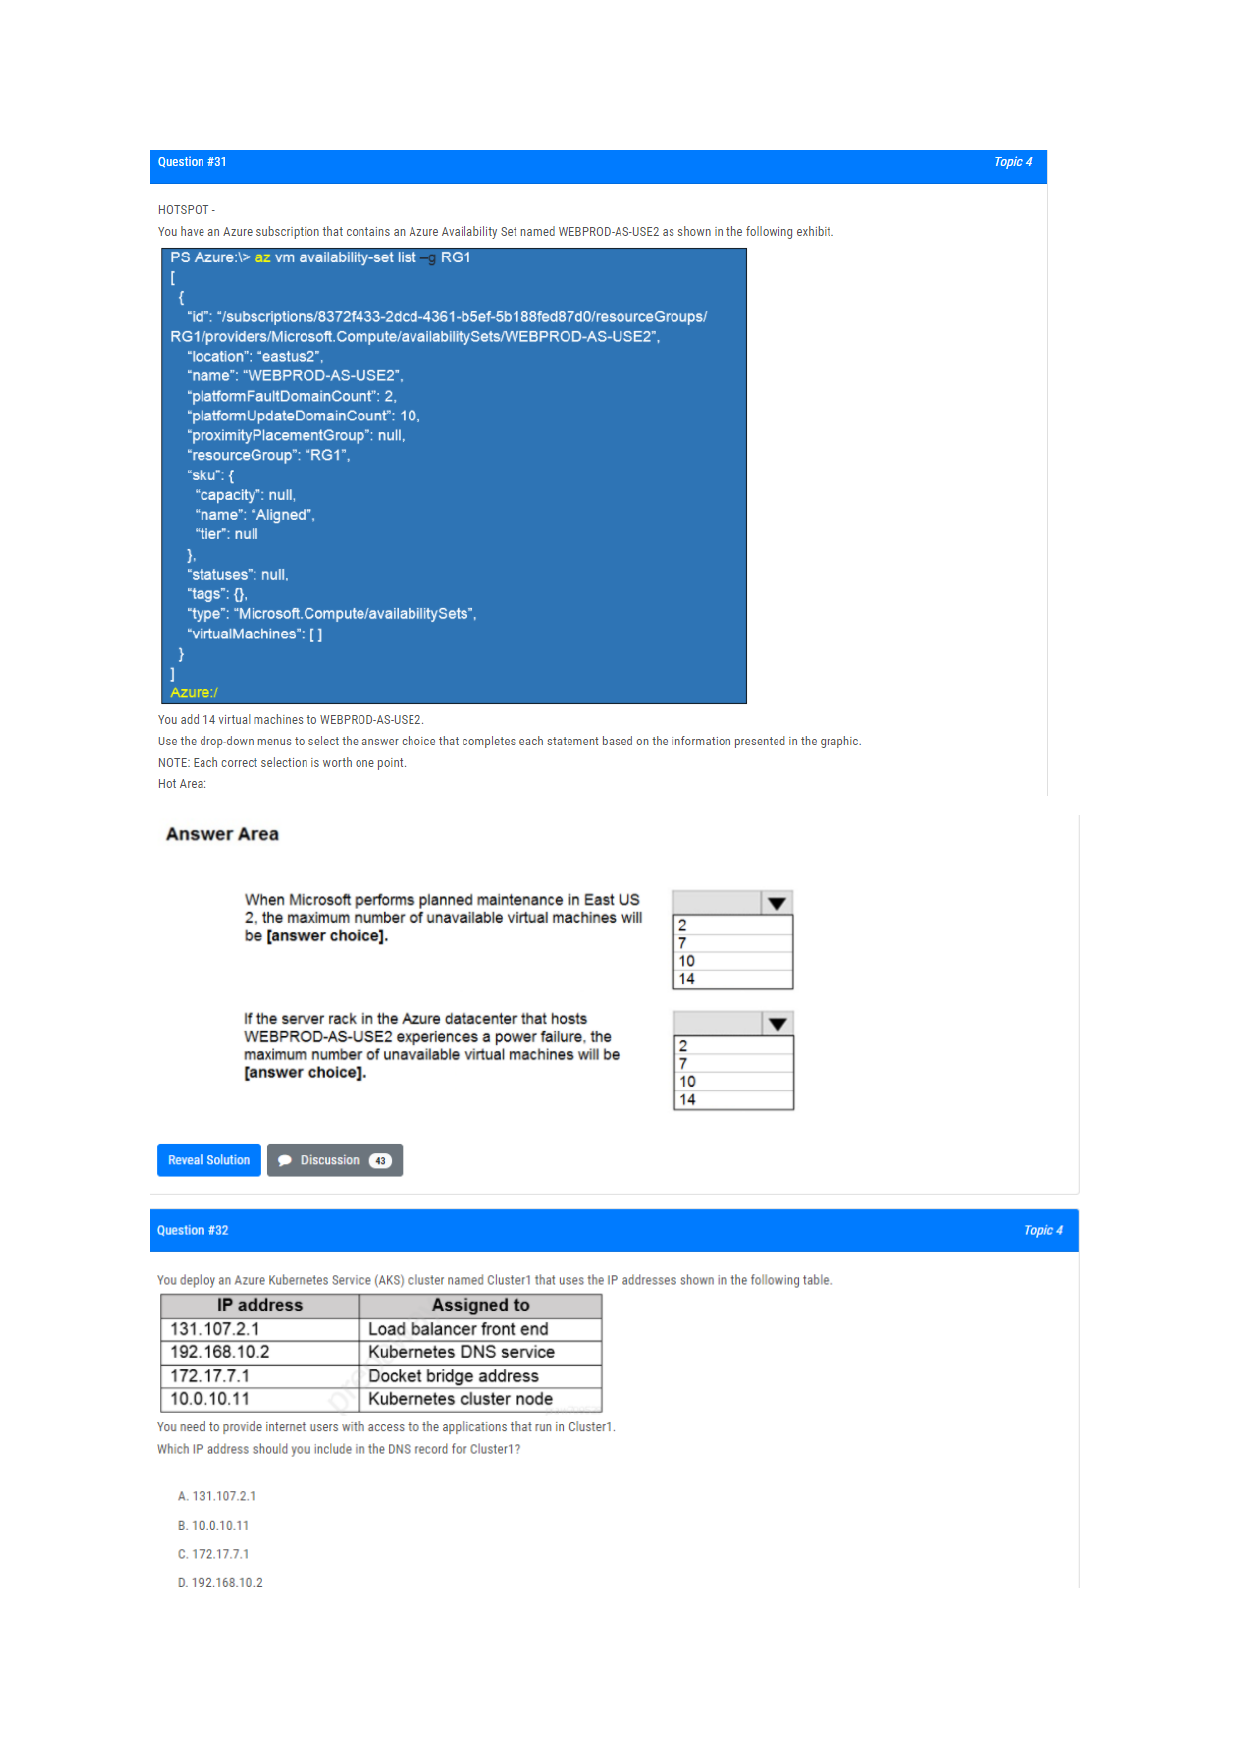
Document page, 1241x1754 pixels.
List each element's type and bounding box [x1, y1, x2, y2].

picture [150, 150, 1091, 796]
picture [150, 815, 1091, 1588]
